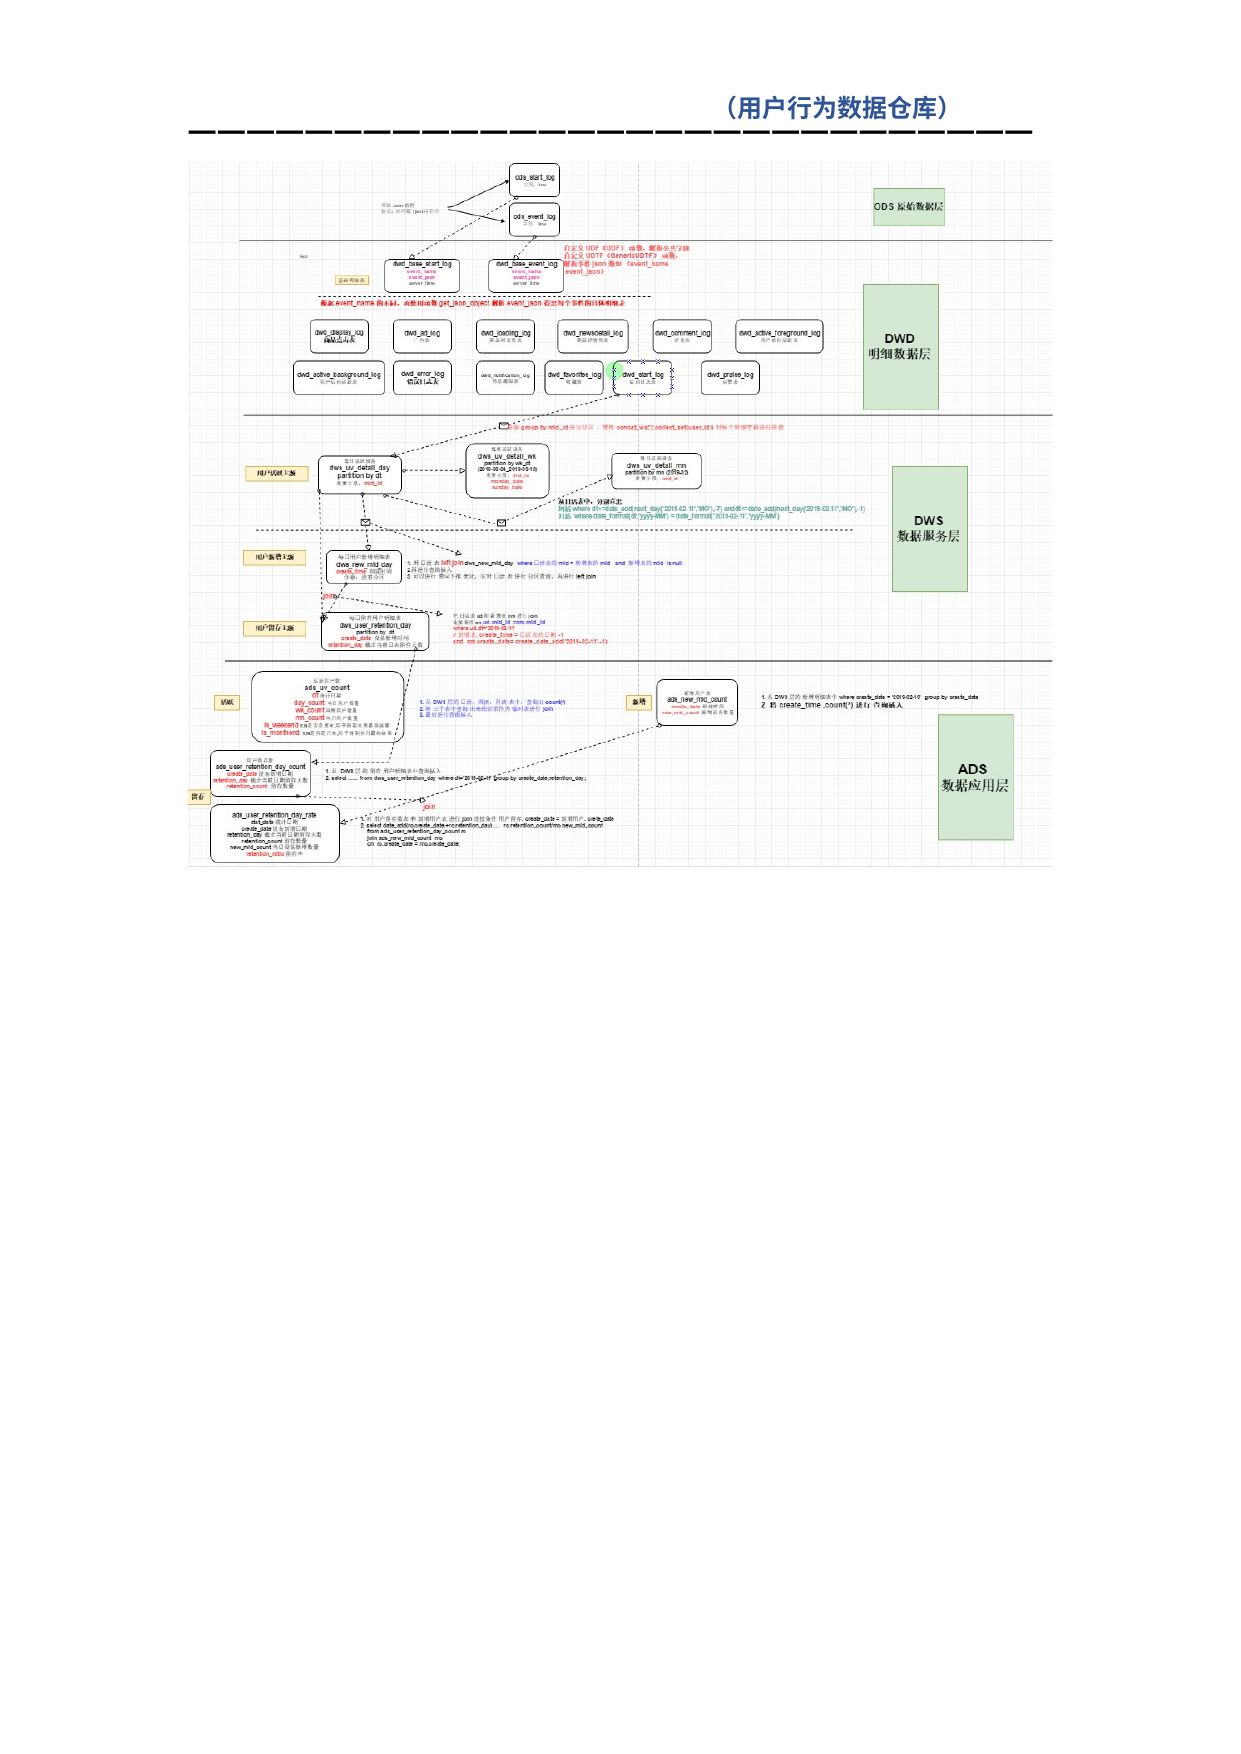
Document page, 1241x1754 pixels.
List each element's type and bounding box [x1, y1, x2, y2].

picture [187, 162, 1053, 867]
